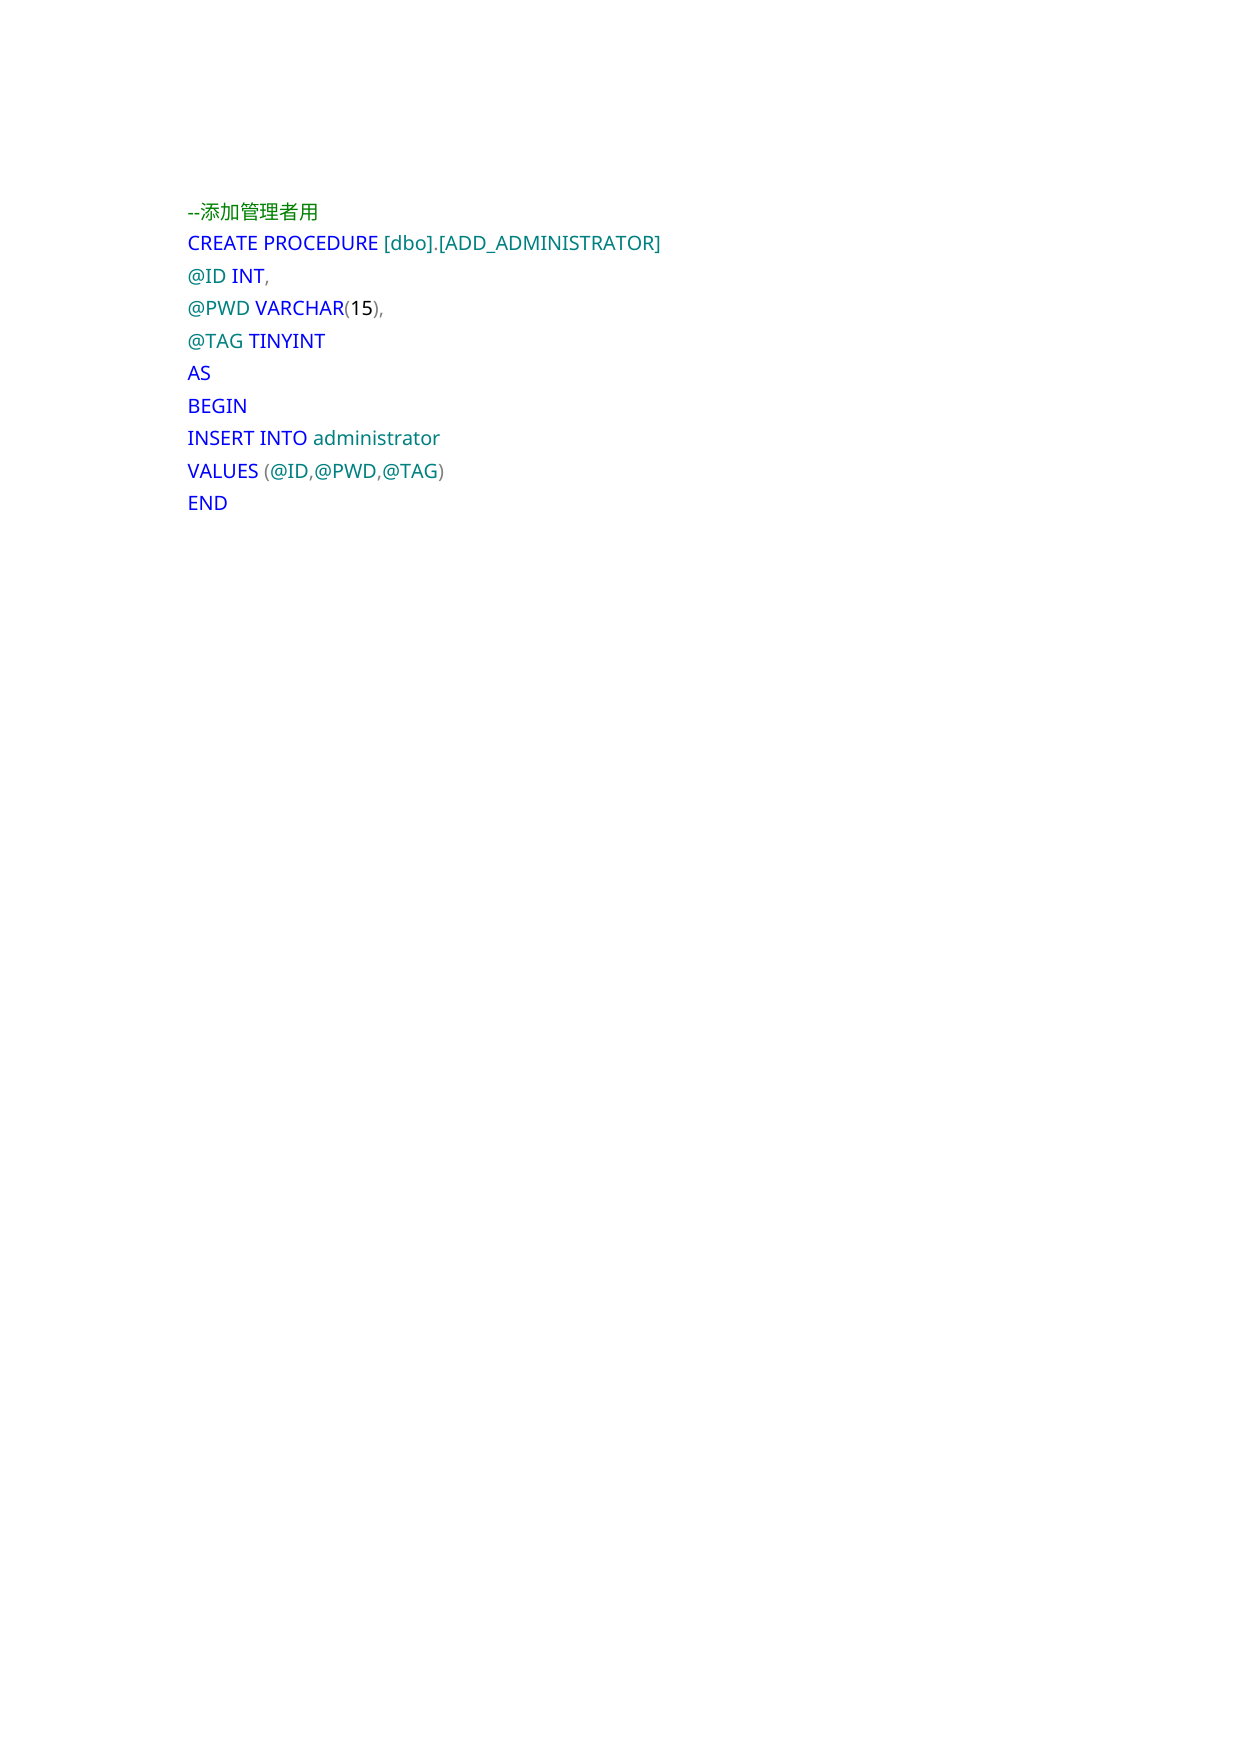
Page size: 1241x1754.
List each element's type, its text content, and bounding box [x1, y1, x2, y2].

text @PWD VARCHAR(15), [187, 292, 1053, 324]
text BEGIN [187, 389, 1053, 422]
text VALUES (@ID,@PWD,@TAG) [187, 454, 1053, 487]
text --添加管理者用 [187, 194, 1053, 227]
text @TAG TINYINT [187, 324, 1053, 357]
text AS [187, 357, 1053, 389]
text INSERT INTO administrator [187, 422, 1053, 454]
text CREATE PROCEDURE [dbo].[ADD_ADMINISTRATOR] [187, 227, 1053, 259]
text END [187, 487, 1053, 519]
text @ID INT, [187, 259, 1053, 292]
